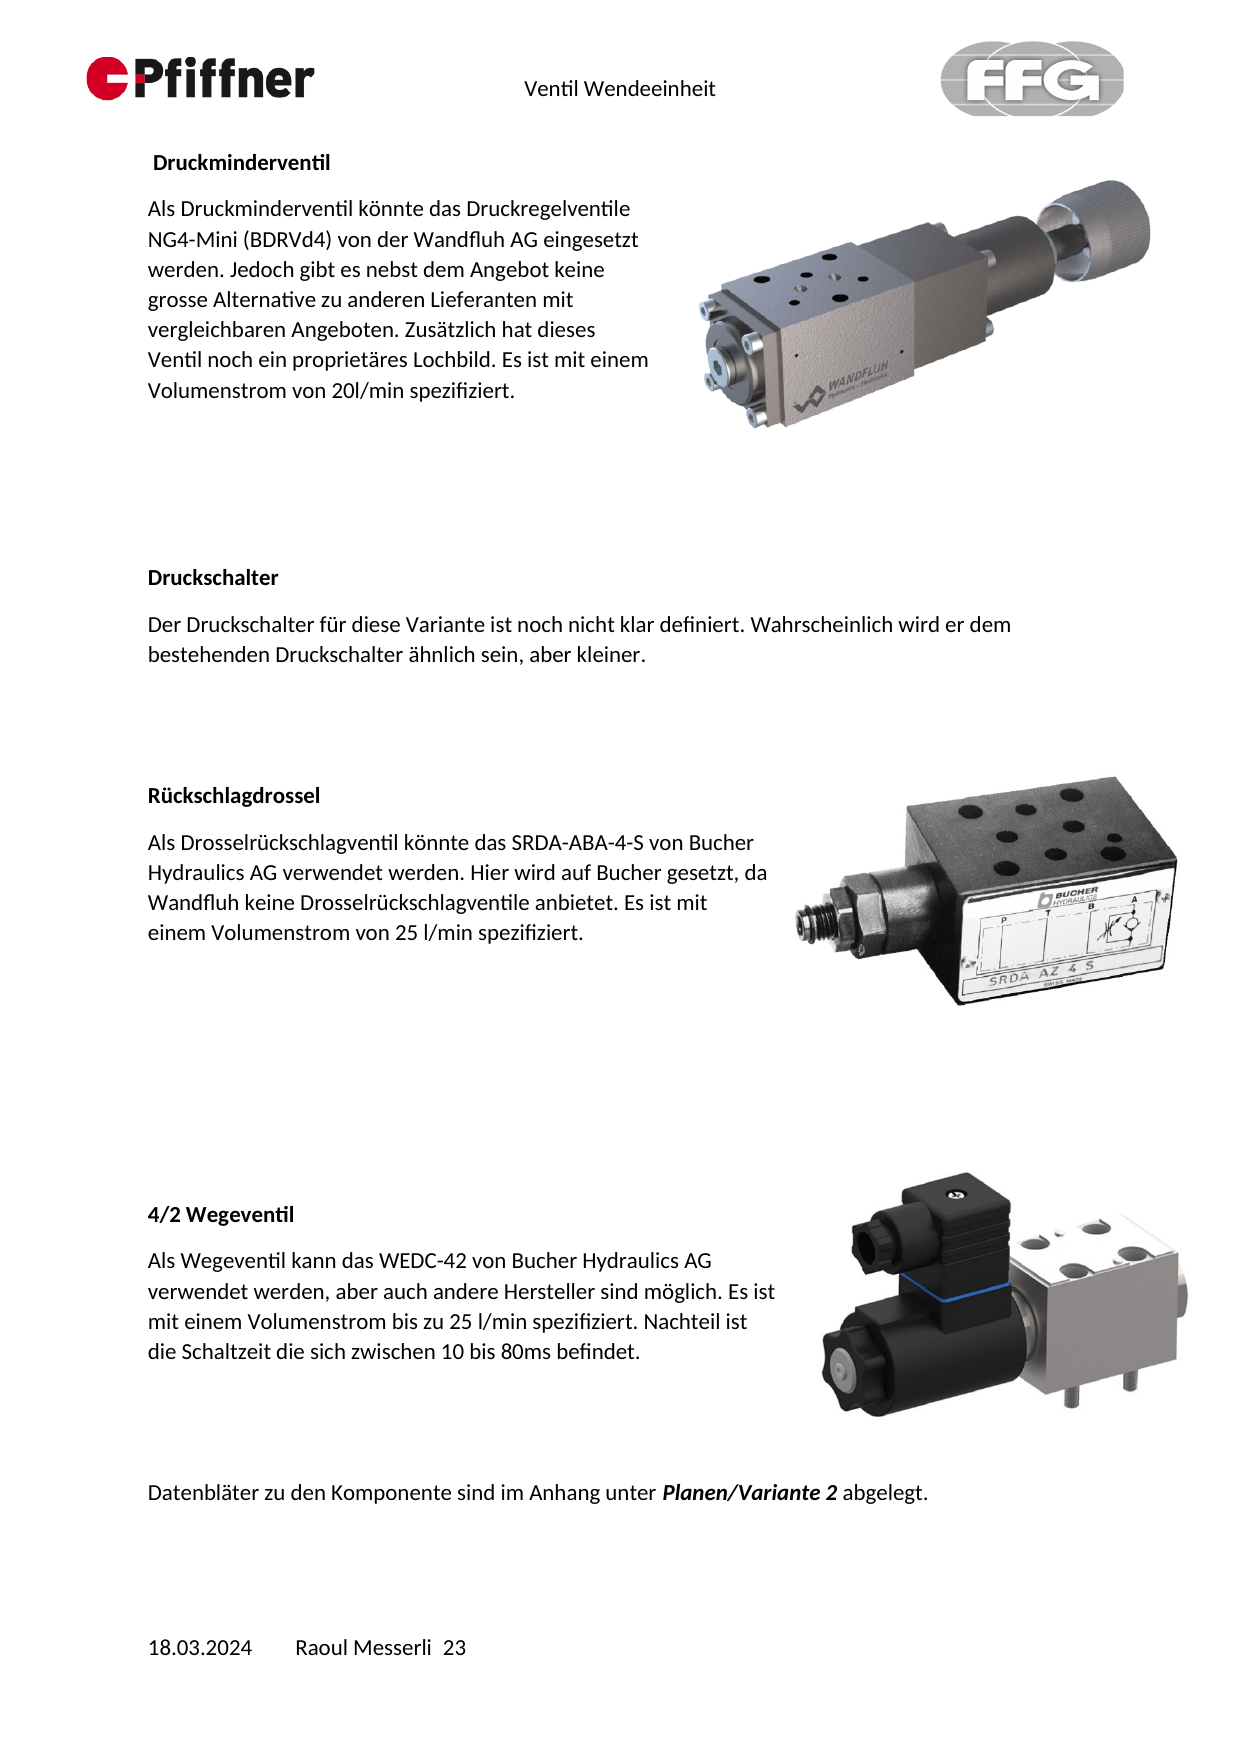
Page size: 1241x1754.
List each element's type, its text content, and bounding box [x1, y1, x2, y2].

picture [939, 41, 1124, 116]
text Druckminderventil [148, 148, 1092, 176]
text Rückschlagdrossel [148, 781, 787, 809]
text Druckschalter [148, 563, 1092, 591]
text Als Wegeventil kann das WEDC-42 von Bucher Hydraulics AG verwendet werden, aber auch andere Hersteller sind möglich. Es ist mit einem Volumenstrom bis zu 25 l/min spezifiziert. Nachteil ist die Schaltzeit die sich zwischen 10 bis 80ms befindet. [148, 1247, 796, 1365]
text Der Druckschalter für diese Variante ist noch nicht klar definiert. Wahrscheinlich wird er dem bestehenden Druckschalter ähnlich sein, aber kleiner. [148, 610, 1092, 668]
picture [86, 57, 315, 101]
picture [671, 164, 1158, 435]
text Datenbläter zu den Komponente sind im Anhang unter Planen/Variante 2 abgelegt. [148, 1478, 1092, 1506]
text 4/2 Wegeventil [148, 1200, 796, 1228]
text Als Drosselrückschlagventil könnte das SRDA-ABA-4-S von Bucher Hydraulics AG verwendet werden. Hier wird auf Bucher gesetzt, da Wandfluh keine Drosselrückschlagventile anbietet. Es ist mit einem Volumenstrom von 25 l/min spezifiziert. [148, 828, 787, 947]
picture [787, 773, 1181, 1008]
picture [796, 1172, 1197, 1435]
text Als Druckminderventil könnte das Druckregelventile NG4-Mini (BDRVd4) von der Wandfluh AG eingesetzt werden. Jedoch gibt es nebst dem Angebot keine grosse Alternative zu anderen Lieferanten mit vergleichbaren Angeboten. Zusätzlich hat dieses Ventil noch ein proprietäres Lochbild. Es ist mit einem Volumenstrom von 20l/min spezifiziert. [148, 194, 1092, 404]
